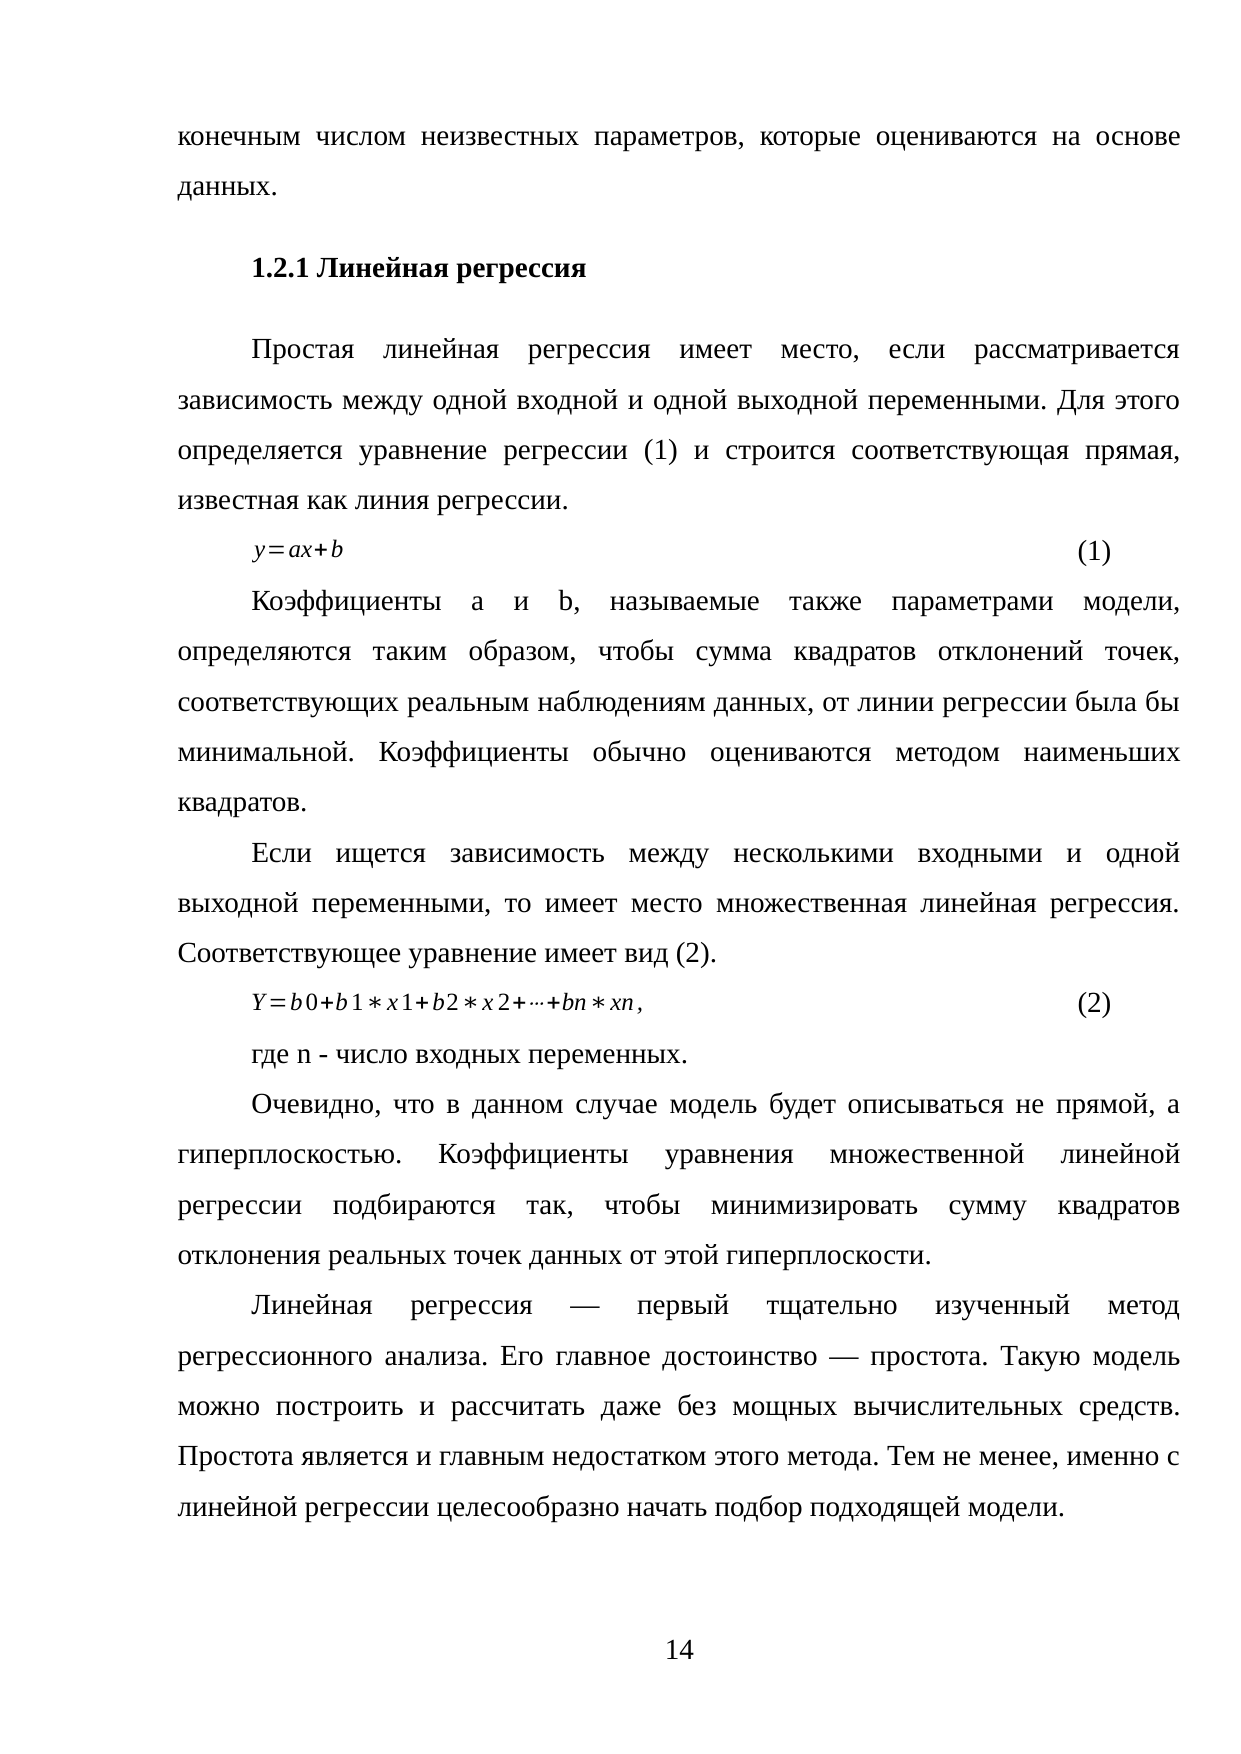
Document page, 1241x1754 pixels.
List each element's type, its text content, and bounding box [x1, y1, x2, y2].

text Очевидно, что в данном случае модель будет описываться не прямой, а гиперплоскостью. Коэффициенты уравнения множественной линейной регрессии подбираются так, чтобы минимизировать сумму квадратов отклонения реальных точек данных от этой гиперплоскости. [177, 1086, 1181, 1271]
text Если ищется зависимость между несколькими входными и одной выходной переменными, то имеет место множественная линейная регрессия. Соответствующее уравнение имеет вид (2). [177, 835, 1181, 969]
text Простая линейная регрессия имеет место, если рассматривается зависимость между одной входной и одной выходной переменными. Для этого определяется уравнение регрессии (1) и строится соответствующая прямая, известная как линия регрессии. [177, 332, 1181, 516]
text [177, 118, 1181, 202]
text (1) [177, 533, 1181, 566]
text (2) [177, 986, 1181, 1019]
text где n - число входных переменных. [177, 1036, 1181, 1069]
subtitle 1.2.1 Линейная регрессия [177, 250, 1181, 283]
text Коэффициенты a и b, называемые также параметрами модели, определяются таким образом, чтобы сумма квадратов отклонений точек, соответствующих реальным наблюдениям данных, от линии регрессии была бы минимальной. Коэффициенты обычно оцениваются методом наименьших квадратов. [177, 583, 1181, 818]
text Линейная регрессия — первый тщательно изученный метод регрессионного анализа. Его главное достоинство — простота. Такую модель можно построить и рассчитать даже без мощных вычислительных средств. Простота является и главным недостатком этого метода. Тем не менее, именно с линейной регрессии целесообразно начать подбор подходящей модели. [177, 1287, 1181, 1522]
